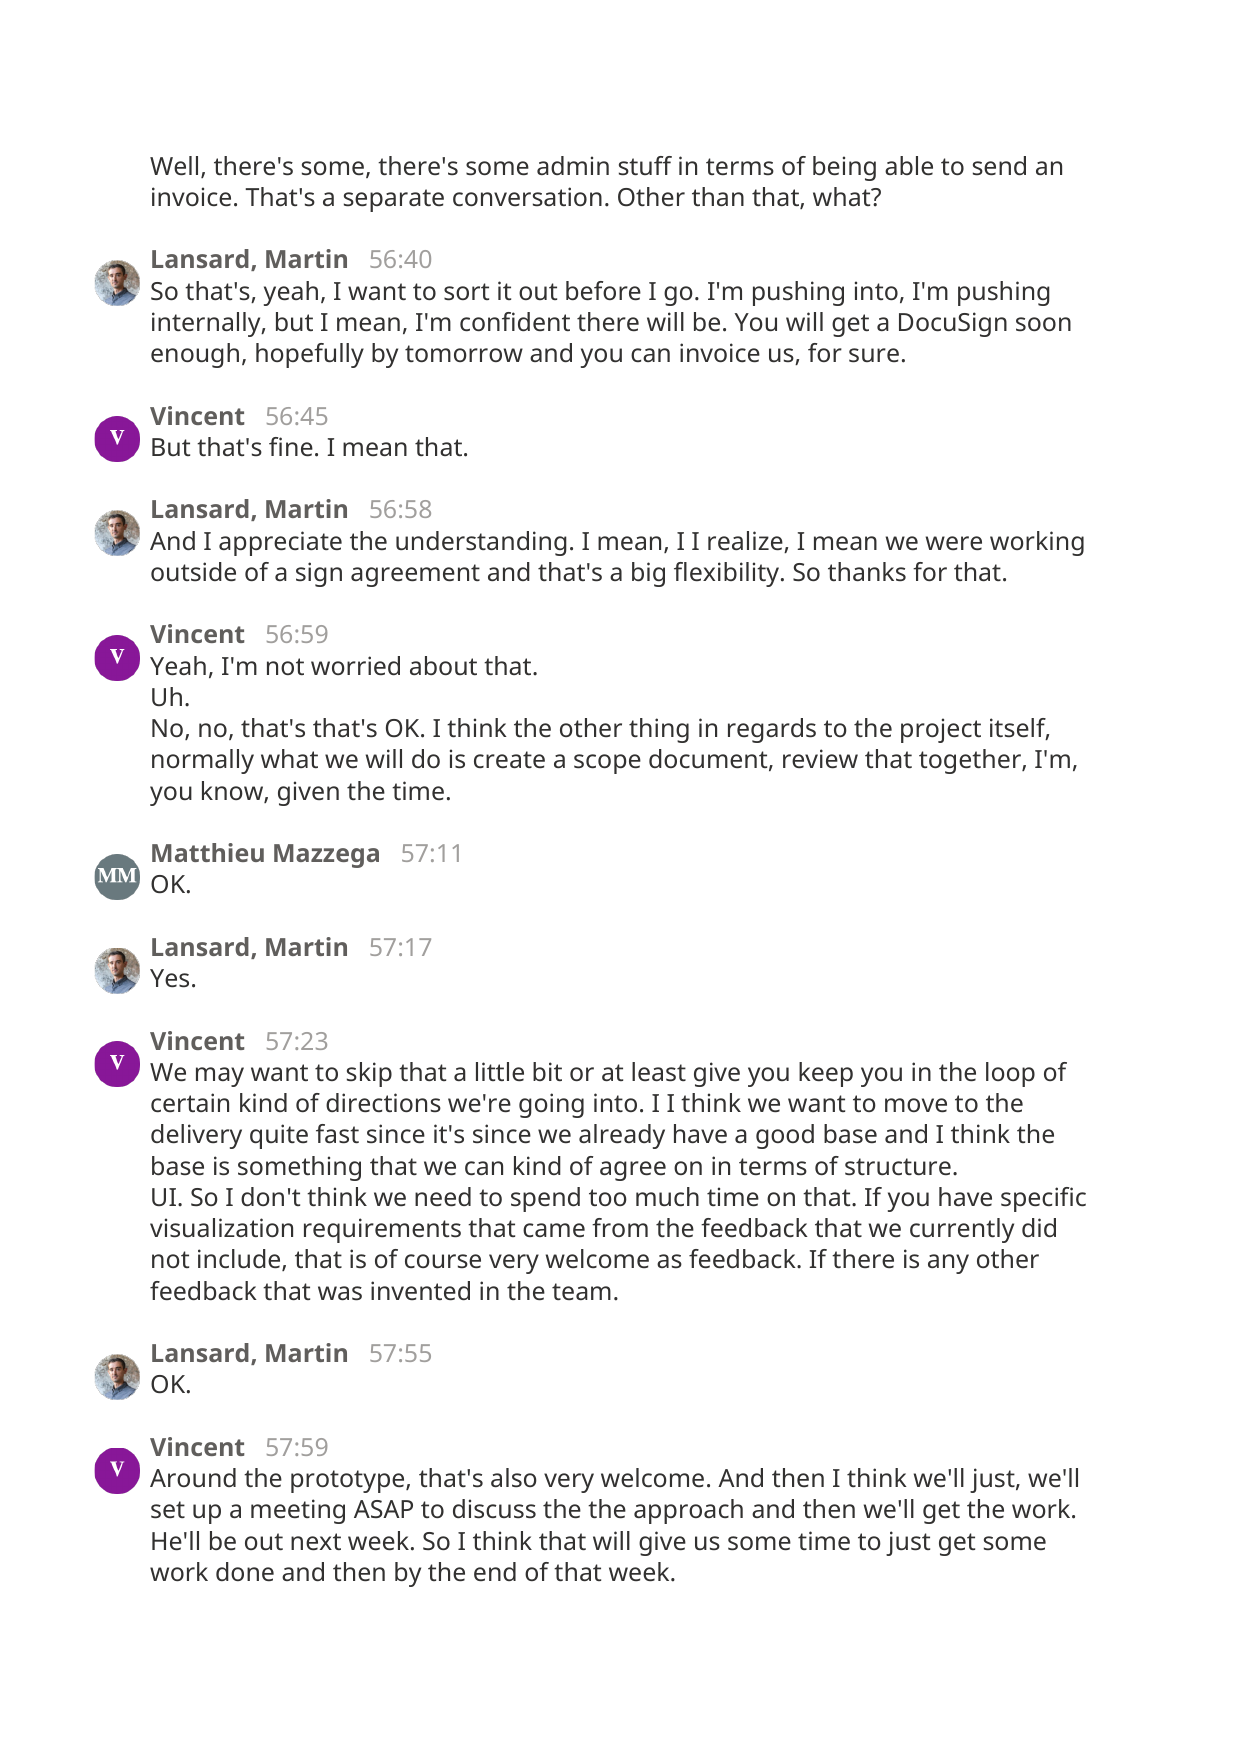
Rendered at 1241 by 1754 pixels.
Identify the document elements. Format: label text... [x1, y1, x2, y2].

picture [94, 1354, 140, 1400]
text Matthieu Mazzega 57:11 OK. [150, 806, 1090, 900]
picture [94, 416, 140, 462]
text Lansard, Martin 56:58 And I appreciate the understanding. I mean, I I realize, I mean we were working outside of a sign agreement and that's a big flexibility. So thanks for that. [150, 462, 1090, 587]
picture [94, 1041, 140, 1087]
text Vincent 56:59 Yeah, I'm not worried about that. Uh. No, no, that's that's OK. I think the other thing in regards to the project itself, normally what we will do is create a scope document, review that together, I'm, you know, given the time. [150, 587, 1090, 806]
picture [94, 510, 140, 556]
picture [94, 635, 140, 681]
picture [94, 948, 140, 994]
text Lansard, Martin 57:55 OK. [150, 1306, 1090, 1400]
text Lansard, Martin 57:17 Yes. [150, 900, 1090, 994]
text Vincent 57:23 We may want to skip that a little bit or at least give you keep you in the loop of certain kind of directions we're going into. I I think we want to move to the delivery quite fast since it's since we already have a good base and I think the base is something that we can kind of agree on in terms of structure. UI. So I don't think we need to spend too much time on that. If you have specific visualization requirements that came from the feedback that we currently did not include, that is of course very welcome as feedback. If there is any other feedback that was invented in the team. [150, 994, 1090, 1306]
text Lansard, Martin 56:40 So that's, yeah, I want to sort it out before I go. I'm pushing into, I'm pushing internally, but I mean, I'm confident there will be. You will get a DocuSign soon enough, hopefully by tomorrow and you can invoice us, for sure. [150, 212, 1090, 369]
picture [94, 854, 140, 900]
text Vincent 57:59 Around the prototype, that's also very welcome. And then I think we'll just, we'll set up a meeting ASAP to discuss the the approach and then we'll get the work. He'll be out next week. So I think that will give us some time to just get some work done and then by the end of that week. [150, 1400, 1090, 1587]
text Vincent 56:45 But that's fine. I mean that. [150, 369, 1090, 462]
picture [94, 1448, 140, 1494]
picture [94, 260, 140, 306]
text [150, 150, 1090, 212]
